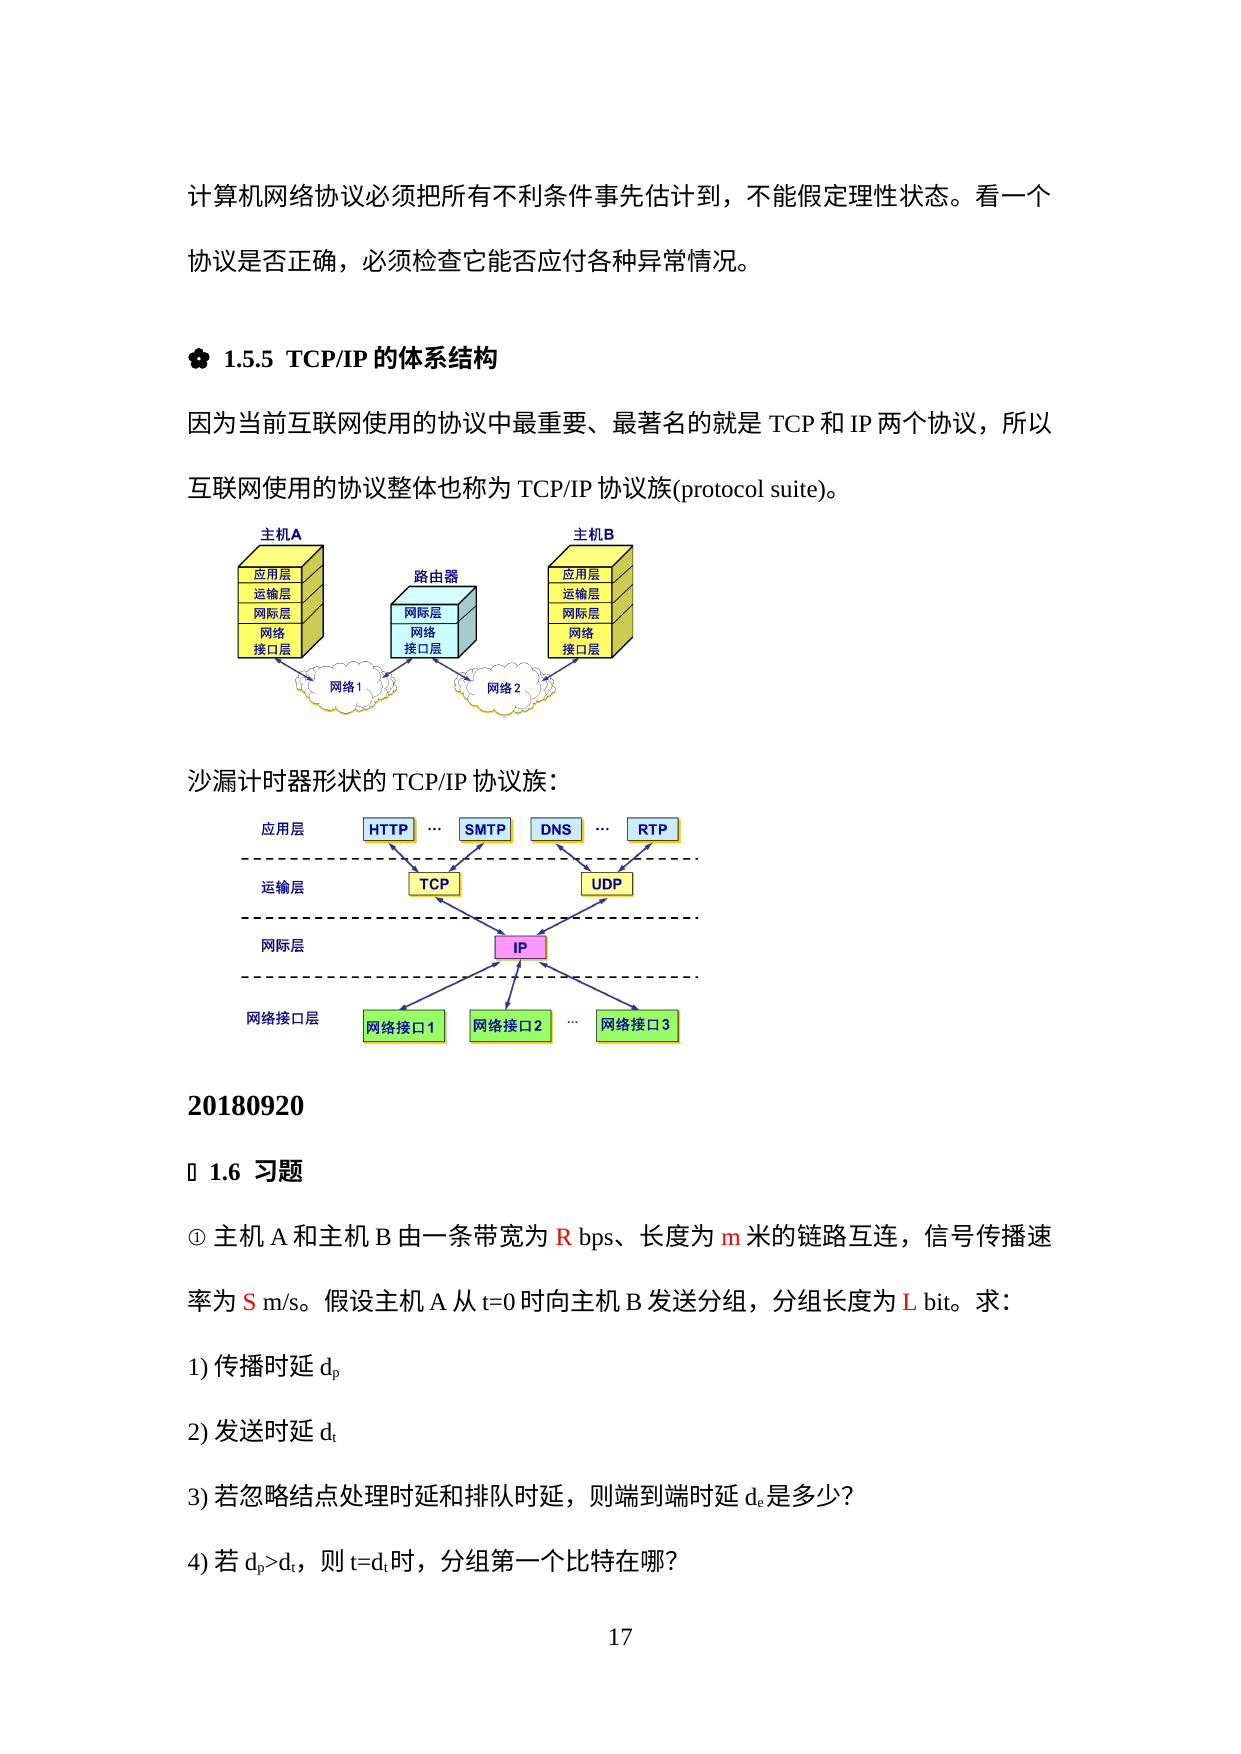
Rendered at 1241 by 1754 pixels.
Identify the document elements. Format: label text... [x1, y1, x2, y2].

text 4) 若dp>dt，则t=dt时，分组第一个比特在哪？ [187, 1527, 1053, 1592]
text 1) 传播时延dp [187, 1332, 1053, 1397]
picture [237, 519, 634, 718]
text 计算机网络协议必须把所有不利条件事先估计到，不能假定理性状态。看一个协议是否正确，必须检查它能否应付各种异常情况。 [187, 162, 1053, 292]
text 1.5.5 TCP/IP的体系结构 [187, 324, 1053, 389]
text 因为当前互联网使用的协议中最重要、最著名的就是TCP和IP两个协议，所以互联网使用的协议整体也称为TCP/IP协议族(protocol suite)。 [187, 389, 1053, 519]
picture [237, 812, 699, 1045]
text 沙漏计时器形状的TCP/IP协议族： [187, 747, 1053, 812]
text 20180920 [187, 1072, 1053, 1137]
text ① 主机A和主机B由一条带宽为R bps、长度为m米的链路互连，信号传播速率为S m/s。假设主机A从t=0时向主机B发送分组，分组长度为L bit。求： [187, 1202, 1053, 1332]
text 3) 若忽略结点处理时延和排队时延，则端到端时延de是多少？ [187, 1462, 1053, 1527]
text 2) 发送时延dt [187, 1397, 1053, 1462]
text 1.6 习题 [187, 1137, 1053, 1202]
